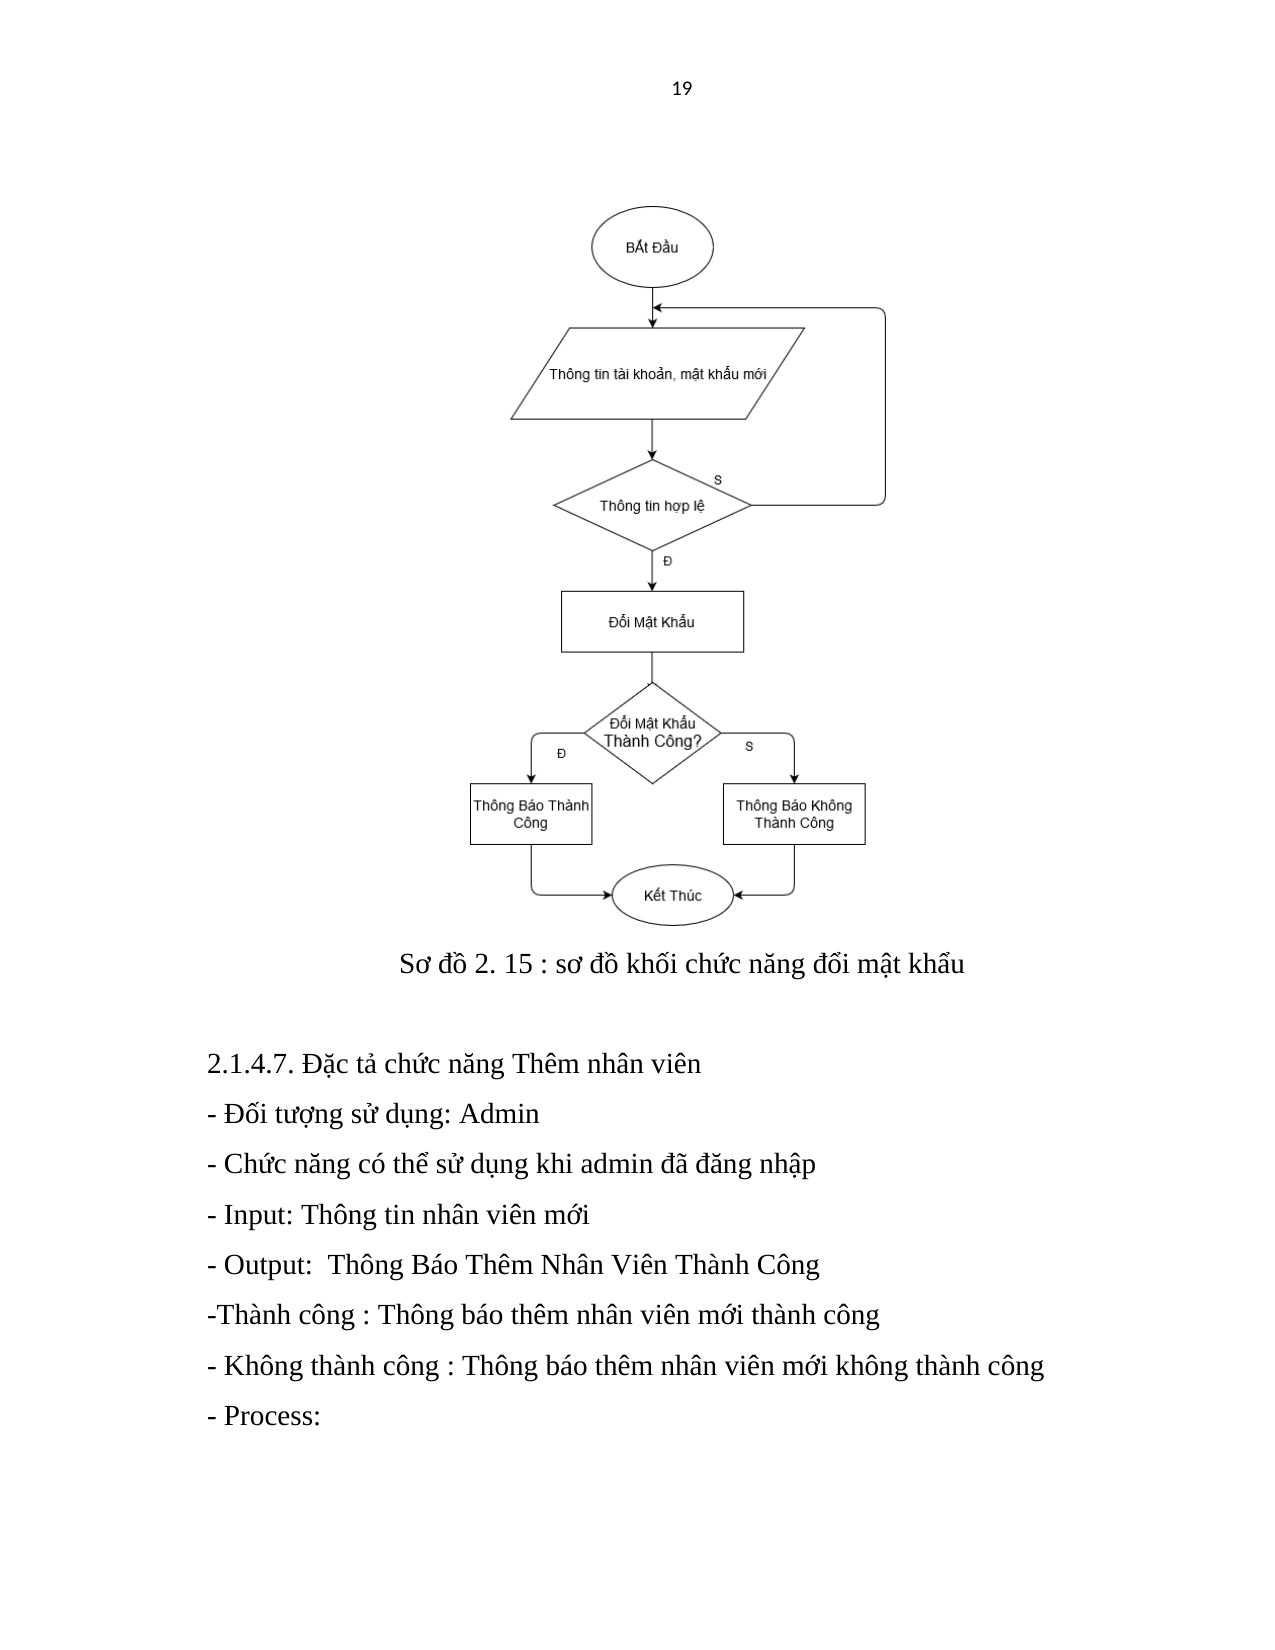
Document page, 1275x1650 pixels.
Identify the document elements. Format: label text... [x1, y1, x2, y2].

text - Input: Thông tin nhân viên mới [207, 1197, 1157, 1230]
text 2.1.4.7. Đặc tả chức năng Thêm nhân viên [207, 1046, 1157, 1079]
text - Đối tượng sử dụng: Admin [207, 1096, 1157, 1130]
text - Chức năng có thể sử dụng khi admin đã đăng nhập [207, 1147, 1157, 1180]
text -Thành công : Thông báo thêm nhân viên mới thành công [207, 1297, 1157, 1331]
text - Không thành công : Thông báo thêm nhân viên mới không thành công [207, 1348, 1157, 1381]
subtitle Sơ đồ 2. 15 : sơ đồ khối chức năng đổi mật khẩu [207, 946, 1157, 980]
text - Output: Thông Báo Thêm Nhân Viên Thành Công [207, 1247, 1157, 1281]
picture [470, 206, 894, 926]
text - Process: [207, 1398, 1157, 1432]
